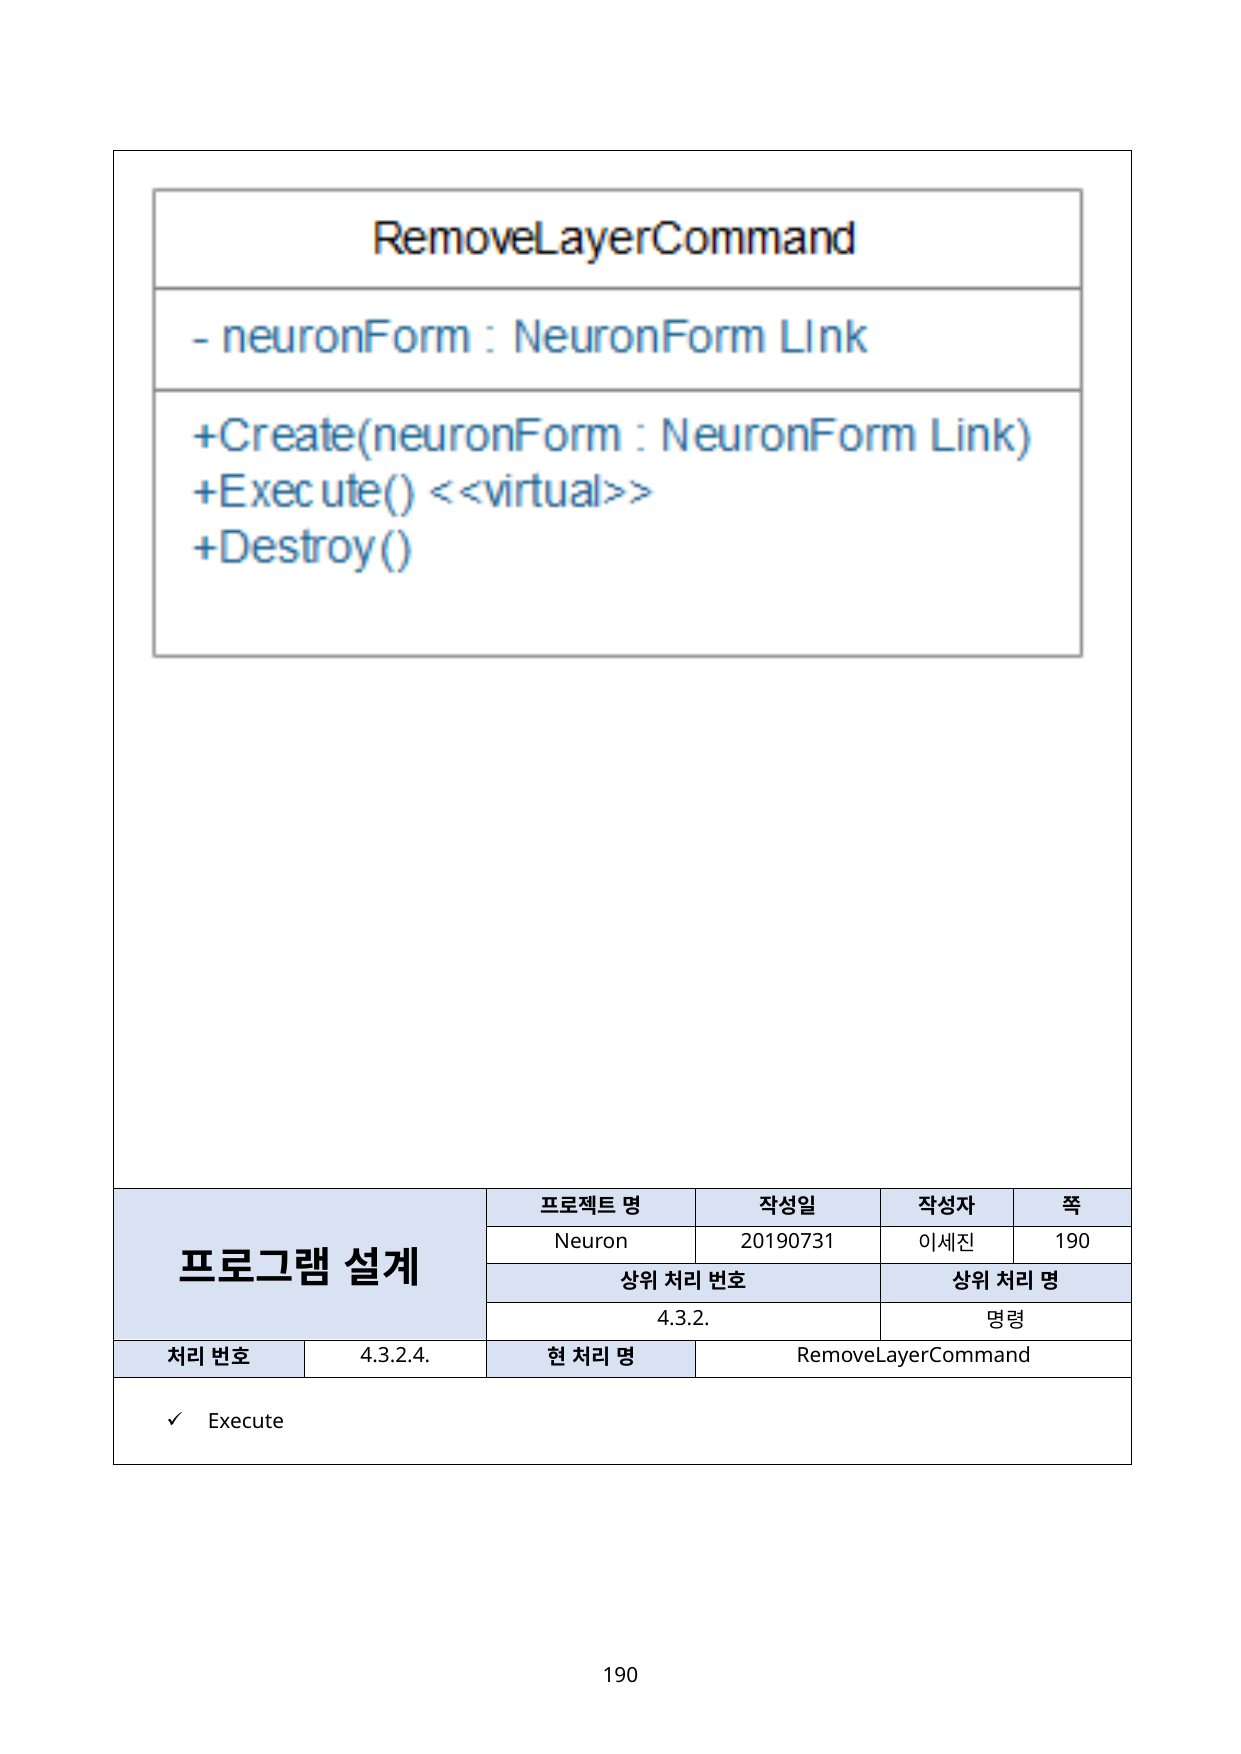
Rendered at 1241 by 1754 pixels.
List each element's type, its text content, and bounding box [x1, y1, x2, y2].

table_cell 상위 처리 번호 [487, 1264, 880, 1302]
table_cell 작성일 [696, 1189, 880, 1226]
table_cell Neuron [487, 1227, 695, 1263]
table_cell RemoveLayerCommand [696, 1341, 1131, 1377]
table_cell 작성자 [881, 1189, 1013, 1226]
table_cell - 클래스다이어그램 [114, 151, 1131, 1188]
table_cell Execute [114, 1378, 1131, 1463]
table_cell 프로젝트 명 [487, 1189, 695, 1226]
table_cell 20190731 [696, 1227, 880, 1263]
table_cell 쪽 [1014, 1189, 1131, 1226]
table_cell 처리 번호 [114, 1341, 304, 1377]
table_cell 상위 처리 명 [881, 1264, 1131, 1302]
table_cell 명령 [881, 1303, 1131, 1339]
table_cell 현 처리 명 [487, 1341, 695, 1377]
table_cell 4.3.2.4. [305, 1341, 486, 1377]
table_cell 190 [1014, 1227, 1131, 1263]
table_cell 이세진 [881, 1227, 1013, 1263]
table_cell 4.3.2. [487, 1303, 880, 1339]
table_cell 프로그램 설계 [114, 1189, 486, 1339]
picture [124, 151, 1117, 705]
